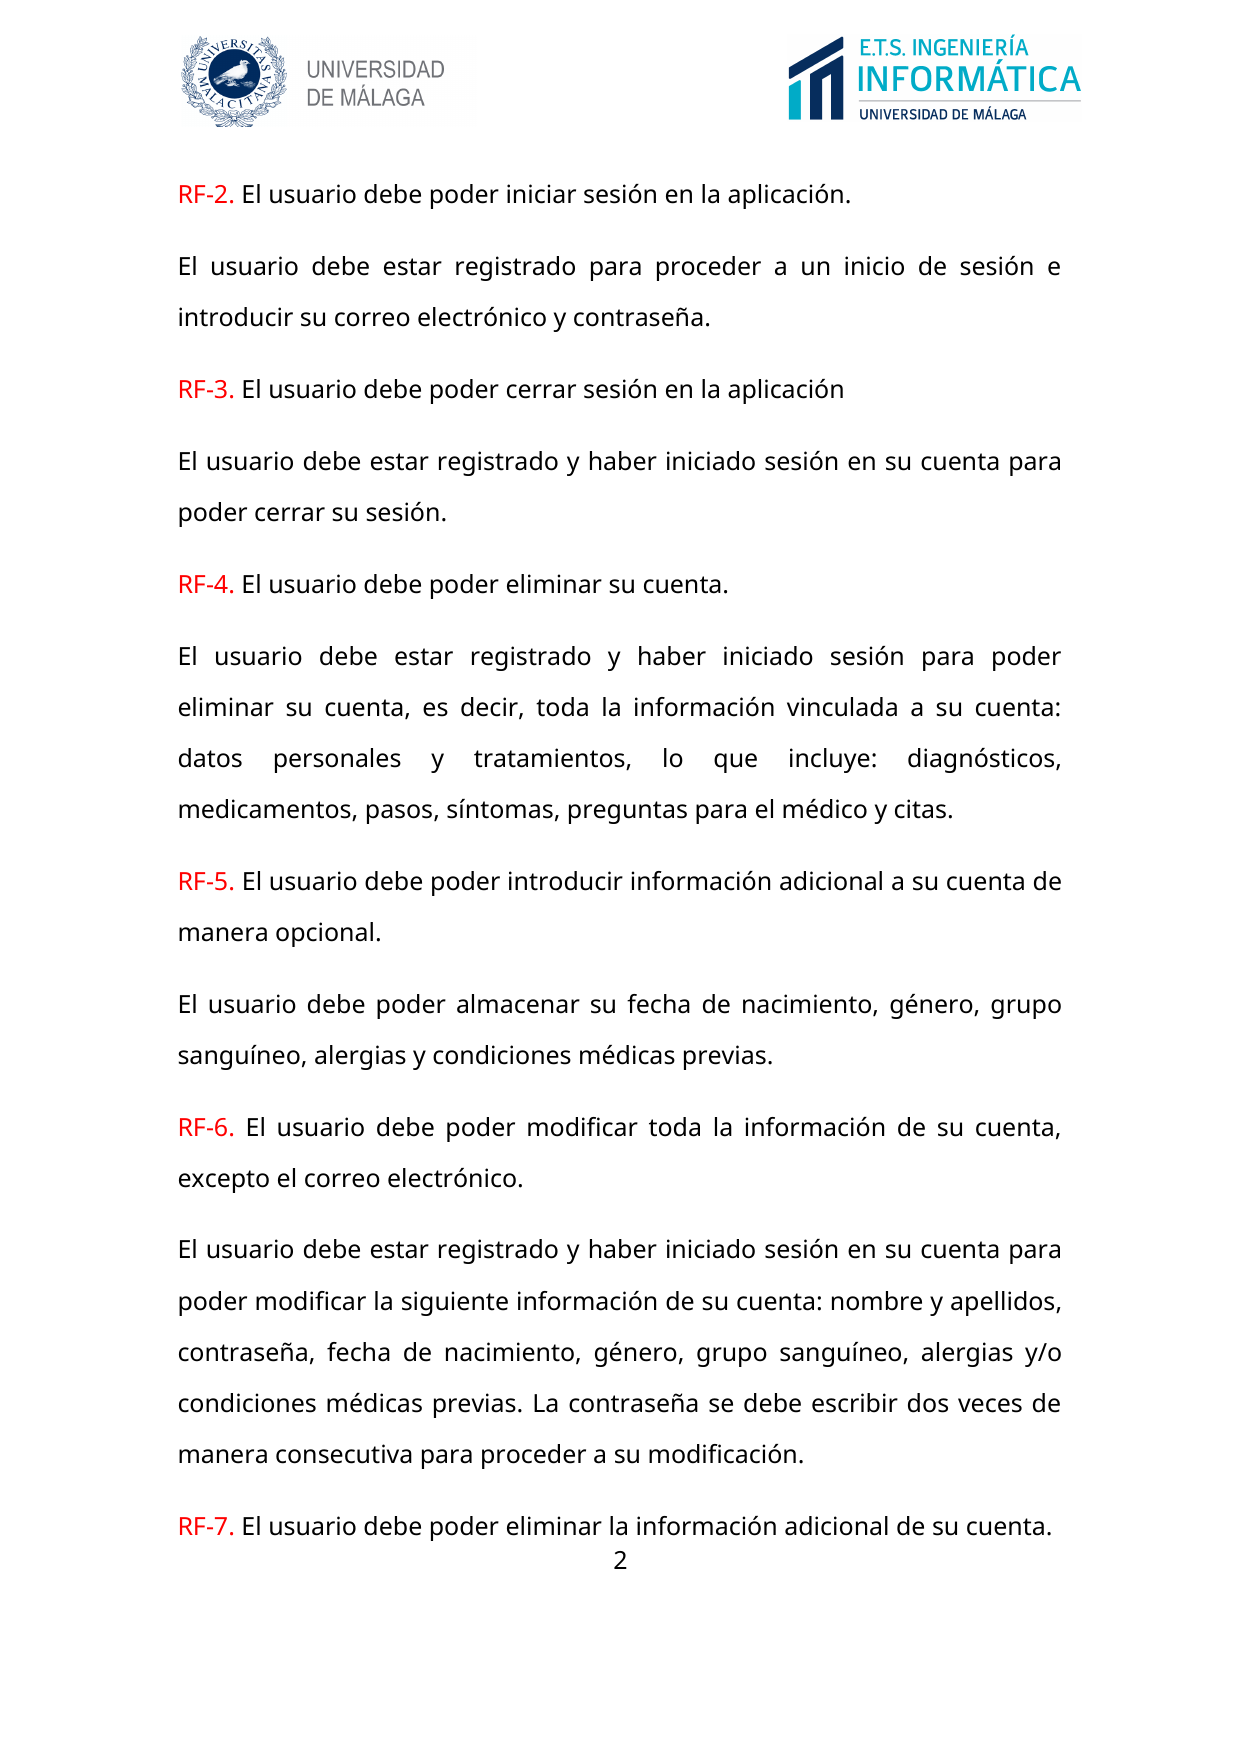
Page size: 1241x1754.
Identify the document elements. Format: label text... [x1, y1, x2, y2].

text RF-3. El usuario debe poder cerrar sesión en la aplicación [177, 372, 1063, 406]
text El usuario debe estar registrado y haber iniciado sesión en su cuenta para poder modificar la siguiente información de su cuenta: nombre y apellidos, contraseña, fecha de nacimiento, género, grupo sanguíneo, alergias y/o condiciones médicas previas. La contraseña se debe escribir dos veces de manera consecutiva para proceder a su modificación. [177, 1232, 1063, 1470]
text RF-7. El usuario debe poder eliminar la información adicional de su cuenta. [177, 1508, 1063, 1542]
picture [786, 34, 1083, 122]
text RF-6. El usuario debe poder modificar toda la información de su cuenta, excepto el correo electrónico. [177, 1109, 1063, 1194]
text RF-4. El usuario debe poder eliminar su cuenta. [177, 567, 1063, 601]
text El usuario debe estar registrado y haber iniciado sesión para poder eliminar su cuenta, es decir, toda la información vinculada a su cuenta: datos personales y tratamientos, lo que incluye: diagnósticos, medicamentos, pasos, síntomas, preguntas para el médico y citas. [177, 638, 1063, 826]
text El usuario debe estar registrado y haber iniciado sesión en su cuenta para poder cerrar su sesión. [177, 444, 1063, 529]
text El usuario debe estar registrado para proceder a un inicio de sesión e introducir su correo electrónico y contraseña. [177, 249, 1063, 334]
picture [180, 35, 477, 127]
text RF-5. El usuario debe poder introducir información adicional a su cuenta de manera opcional. [177, 863, 1063, 948]
text El usuario debe poder almacenar su fecha de nacimiento, género, grupo sanguíneo, alergias y condiciones médicas previas. [177, 986, 1063, 1071]
text RF-2. El usuario debe poder iniciar sesión en la aplicación. [177, 177, 1063, 211]
